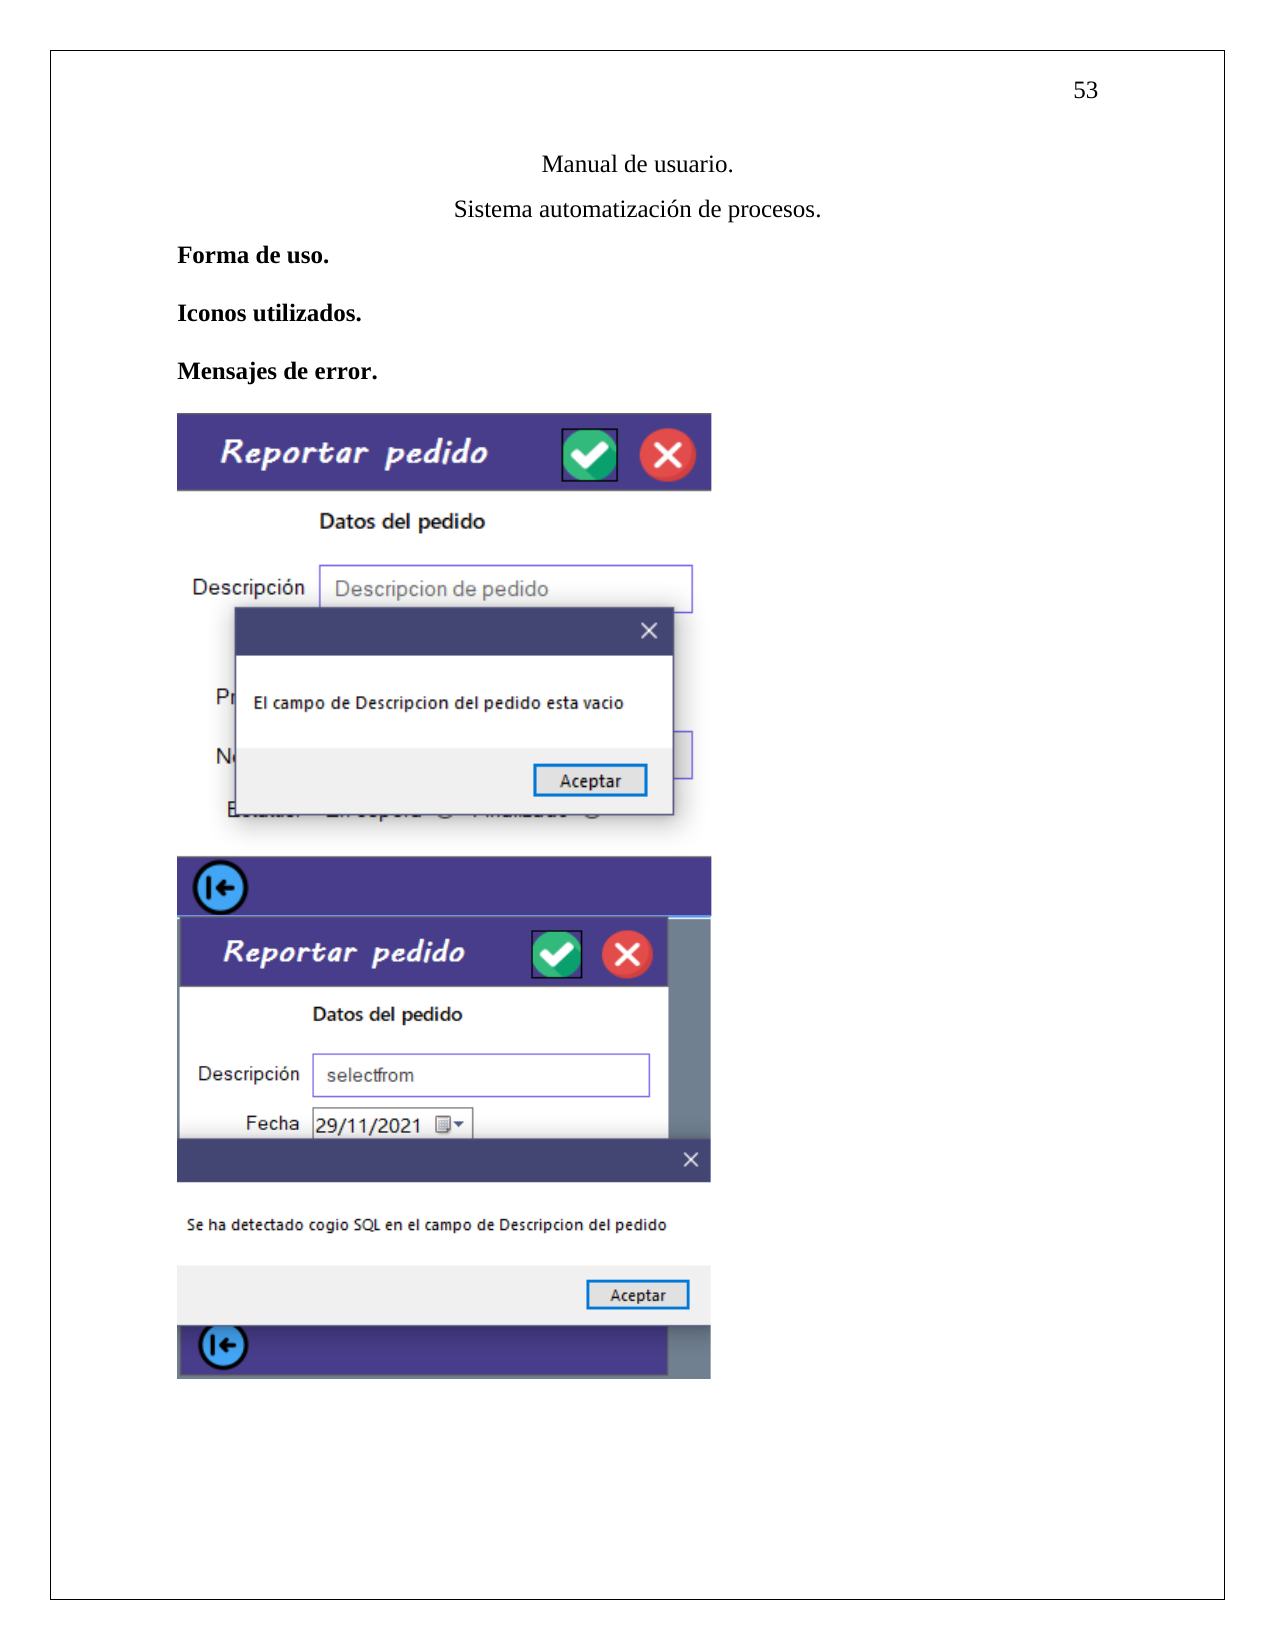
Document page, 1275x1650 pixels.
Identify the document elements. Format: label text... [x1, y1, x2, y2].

subtitle Mensajes de error. [177, 356, 1098, 384]
picture [177, 413, 712, 1379]
subtitle Forma de uso. [177, 240, 1098, 269]
subtitle Iconos utilizados. [177, 298, 1098, 327]
